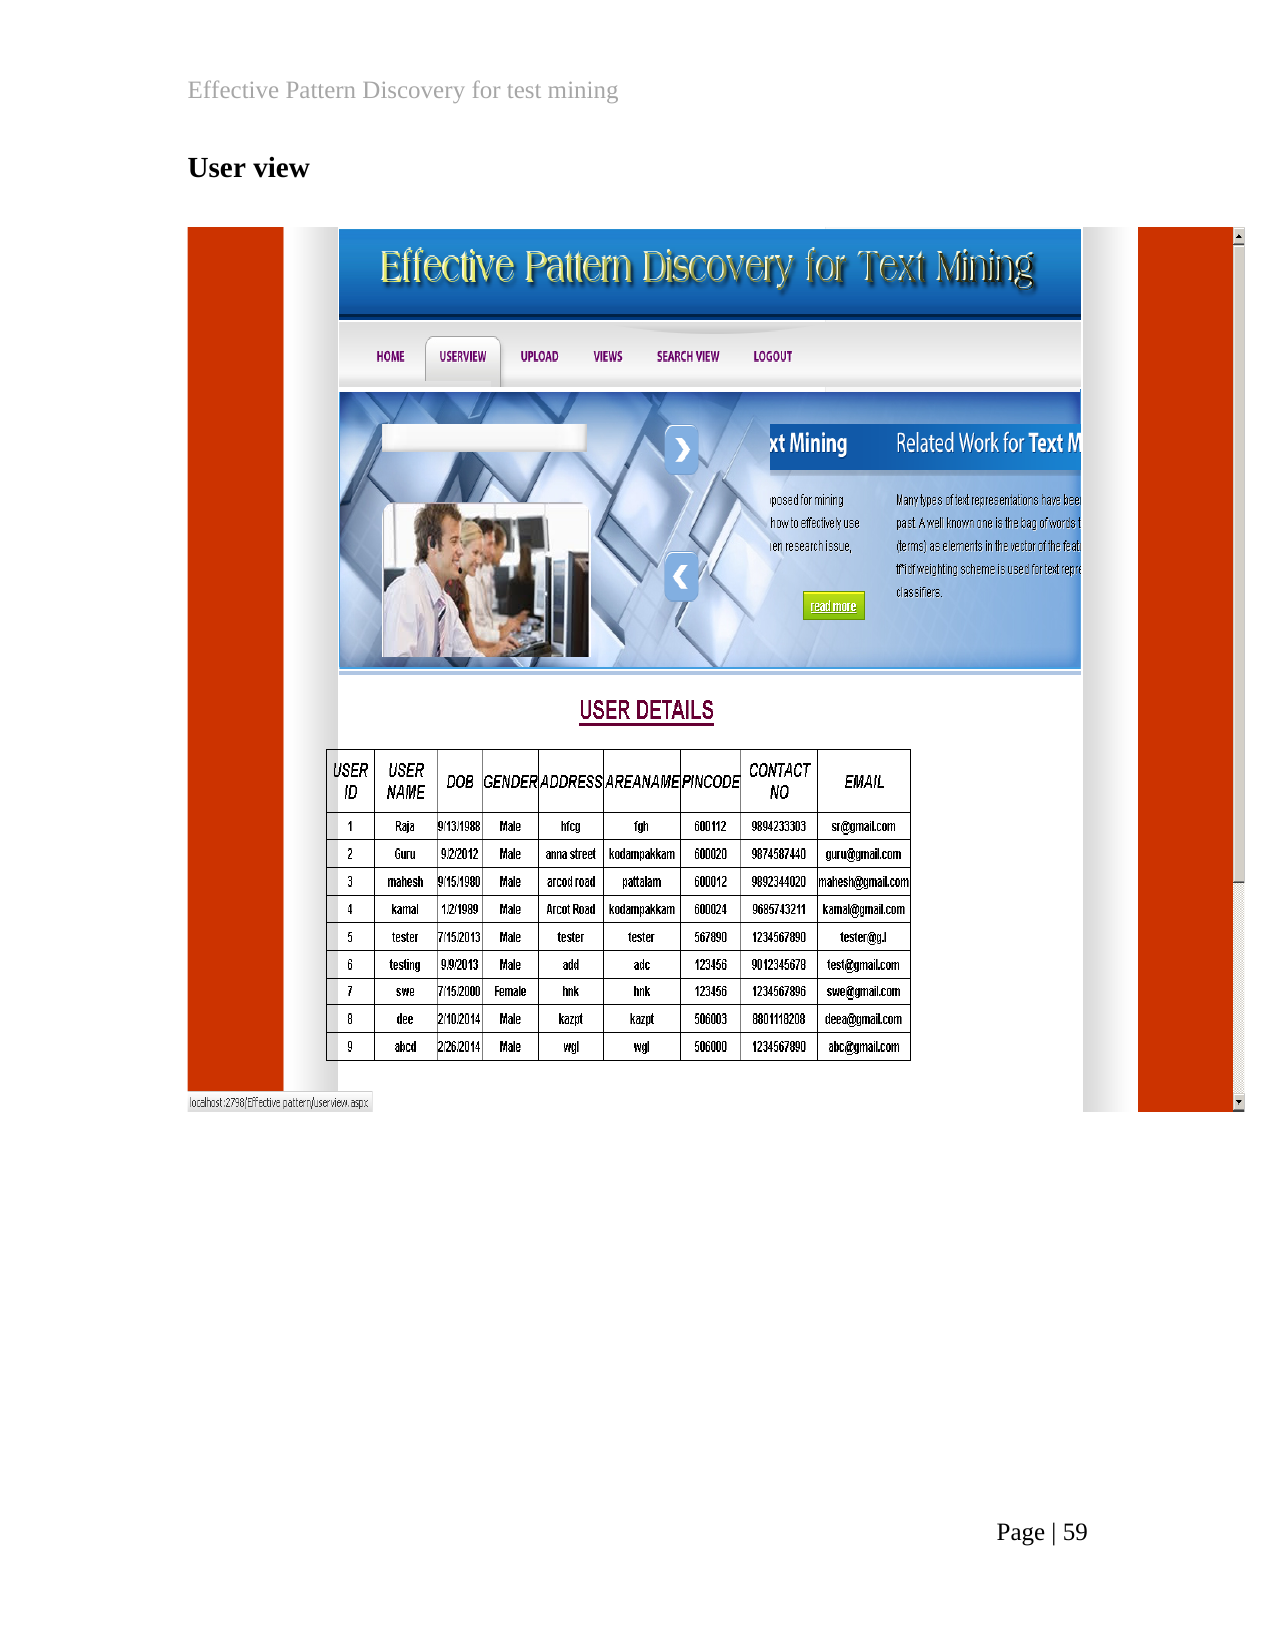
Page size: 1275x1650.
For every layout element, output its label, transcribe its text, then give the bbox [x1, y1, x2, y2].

picture [187, 227, 1245, 1112]
text User view [187, 150, 1087, 183]
